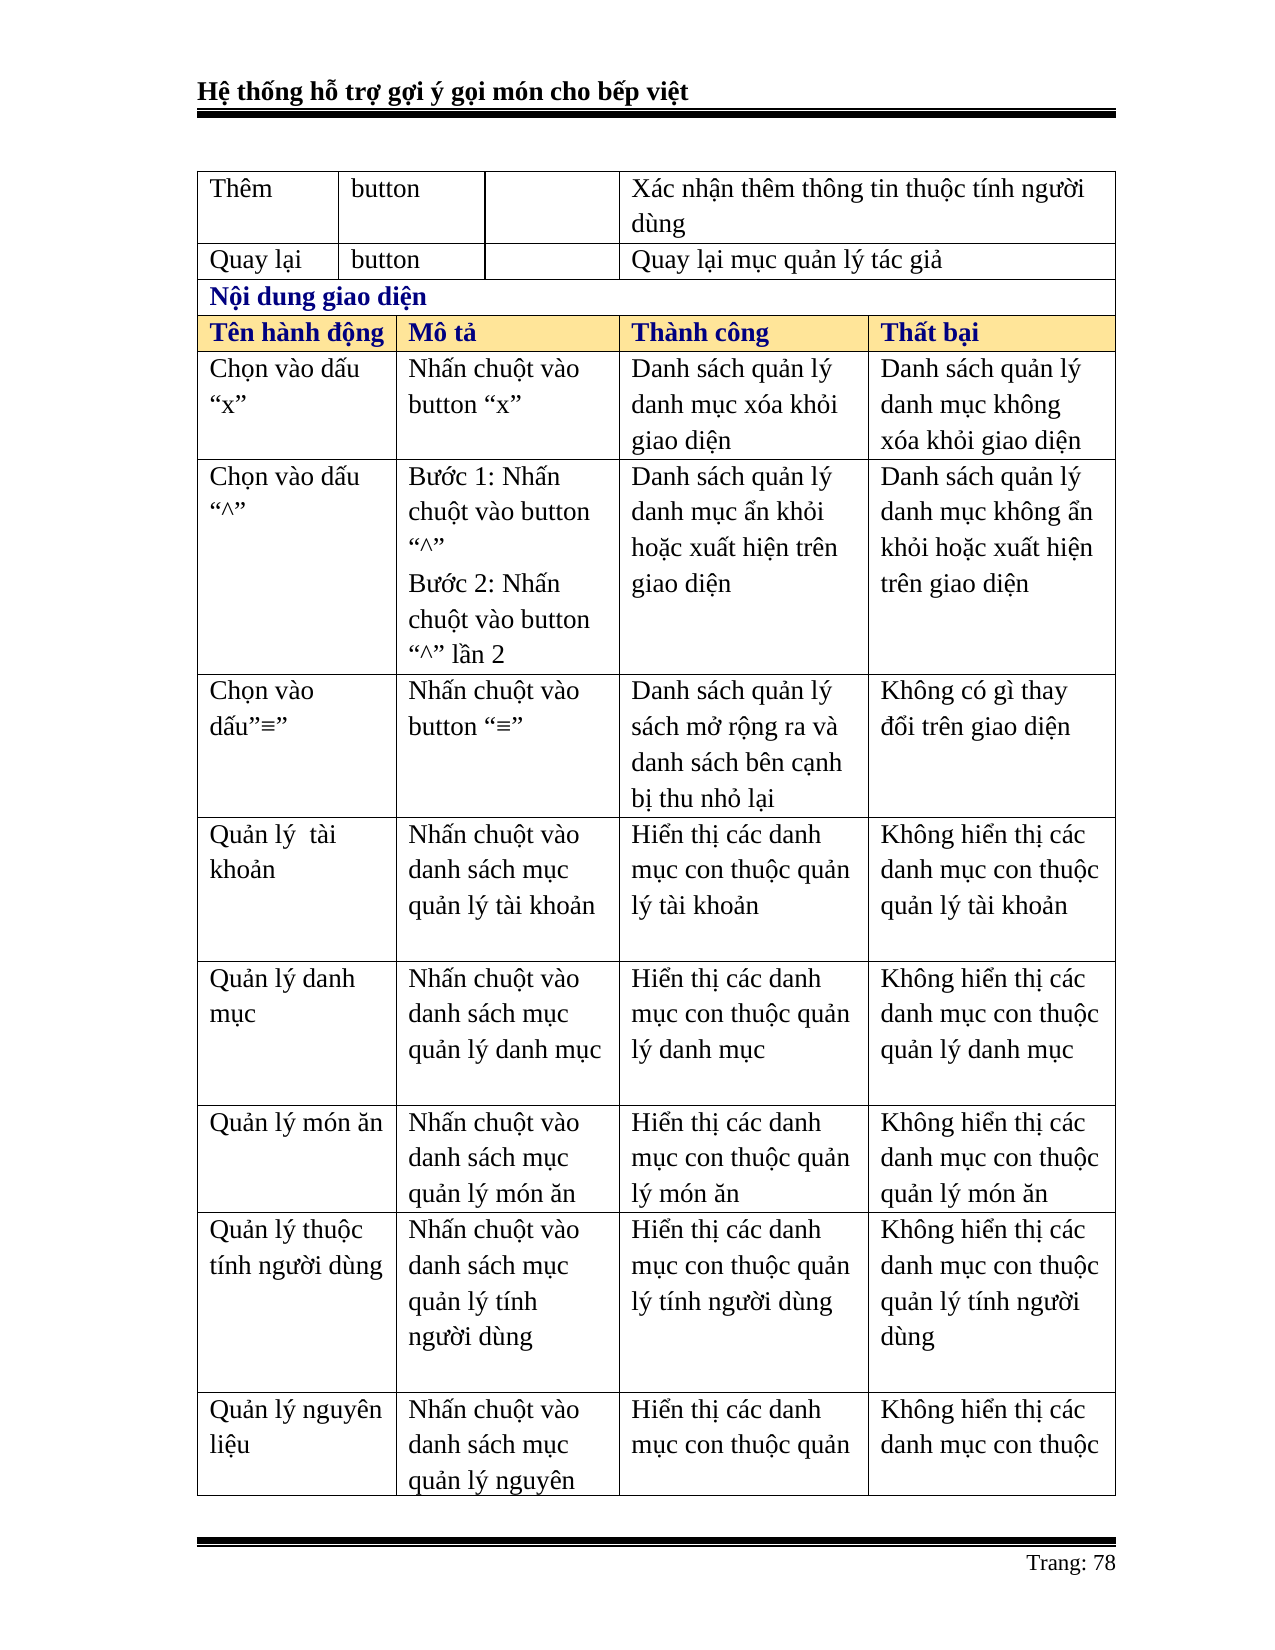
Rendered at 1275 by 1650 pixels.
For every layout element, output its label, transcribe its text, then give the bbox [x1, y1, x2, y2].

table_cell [397, 1393, 619, 1495]
table_cell Quản lý tài khoản [198, 818, 396, 961]
table_cell Quay lại [198, 244, 338, 279]
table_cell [620, 1393, 868, 1495]
table_cell Chọn vào dấu”≡” [198, 675, 396, 817]
table_cell Hiển thị các danh mục con thuộc quản lý tính người dùng [620, 1213, 868, 1392]
table_cell Quay lại mục quản lý tác giả [620, 244, 1115, 279]
table_cell Hiển thị các danh mục con thuộc quản lý món ăn [620, 1106, 868, 1212]
table_cell Nhấn chuột vào danh sách mục quản lý danh mục [397, 962, 619, 1104]
table_cell Nhấn chuột vào button “x” [397, 352, 619, 459]
table_cell Danh sách quản lý danh mục không ẩn khỏi hoặc xuất hiện trên giao diện [869, 460, 1115, 673]
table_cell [869, 1393, 1115, 1495]
table_cell Nhấn chuột vào danh sách mục quản lý món ăn [397, 1106, 619, 1212]
table_cell Quản lý danh mục [198, 962, 396, 1104]
table_cell Không hiển thị các danh mục con thuộc quản lý món ăn [869, 1106, 1115, 1212]
table_cell Danh sách quản lý danh mục xóa khỏi giao diện [620, 352, 868, 459]
table_cell [486, 172, 619, 242]
table_cell Xác nhận thêm thông tin thuộc tính người dùng [620, 172, 1115, 242]
table_cell Mô tả [397, 316, 619, 351]
table_cell Quản lý món ăn [198, 1106, 396, 1212]
table_cell Thất bại [869, 316, 1115, 351]
table_cell Không hiển thị các danh mục con thuộc quản lý danh mục [869, 962, 1115, 1104]
table_cell Thành công [620, 316, 868, 351]
table_cell Nội dung giao diện [198, 280, 1115, 315]
table_cell [486, 244, 619, 279]
table_cell Nhấn chuột vào button “≡” [397, 675, 619, 817]
table_cell Không hiển thị các danh mục con thuộc quản lý tài khoản [869, 818, 1115, 961]
table_cell Chọn vào dấu “^” [198, 460, 396, 673]
table_cell Không có gì thay đổi trên giao diện [869, 675, 1115, 817]
table_cell Chọn vào dấu “x” [198, 352, 396, 459]
table_cell Không hiển thị các danh mục con thuộc quản lý tính người dùng [869, 1213, 1115, 1392]
table_cell Quản lý thuộc tính người dùng [198, 1213, 396, 1392]
table_cell Danh sách quản lý danh mục không xóa khỏi giao diện [869, 352, 1115, 459]
table_cell Tên hành động [198, 316, 396, 351]
table_cell button [339, 244, 484, 279]
table_cell Bước 1: Nhấn chuột vào button “^” Bước 2: Nhấn chuột vào button “^” lần 2 [397, 460, 619, 673]
table_cell Hiển thị các danh mục con thuộc quản lý danh mục [620, 962, 868, 1104]
table_cell Quản lý nguyên liệu [198, 1393, 396, 1495]
table_cell button [339, 172, 484, 242]
table_cell Thêm [198, 172, 338, 242]
table_cell Hiển thị các danh mục con thuộc quản lý tài khoản [620, 818, 868, 961]
table_cell Danh sách quản lý sách mở rộng ra và danh sách bên cạnh bị thu nhỏ lại [620, 675, 868, 817]
table_cell Nhấn chuột vào danh sách mục quản lý tính người dùng [397, 1213, 619, 1392]
table_cell Nhấn chuột vào danh sách mục quản lý tài khoản [397, 818, 619, 961]
table_cell Danh sách quản lý danh mục ẩn khỏi hoặc xuất hiện trên giao diện [620, 460, 868, 673]
